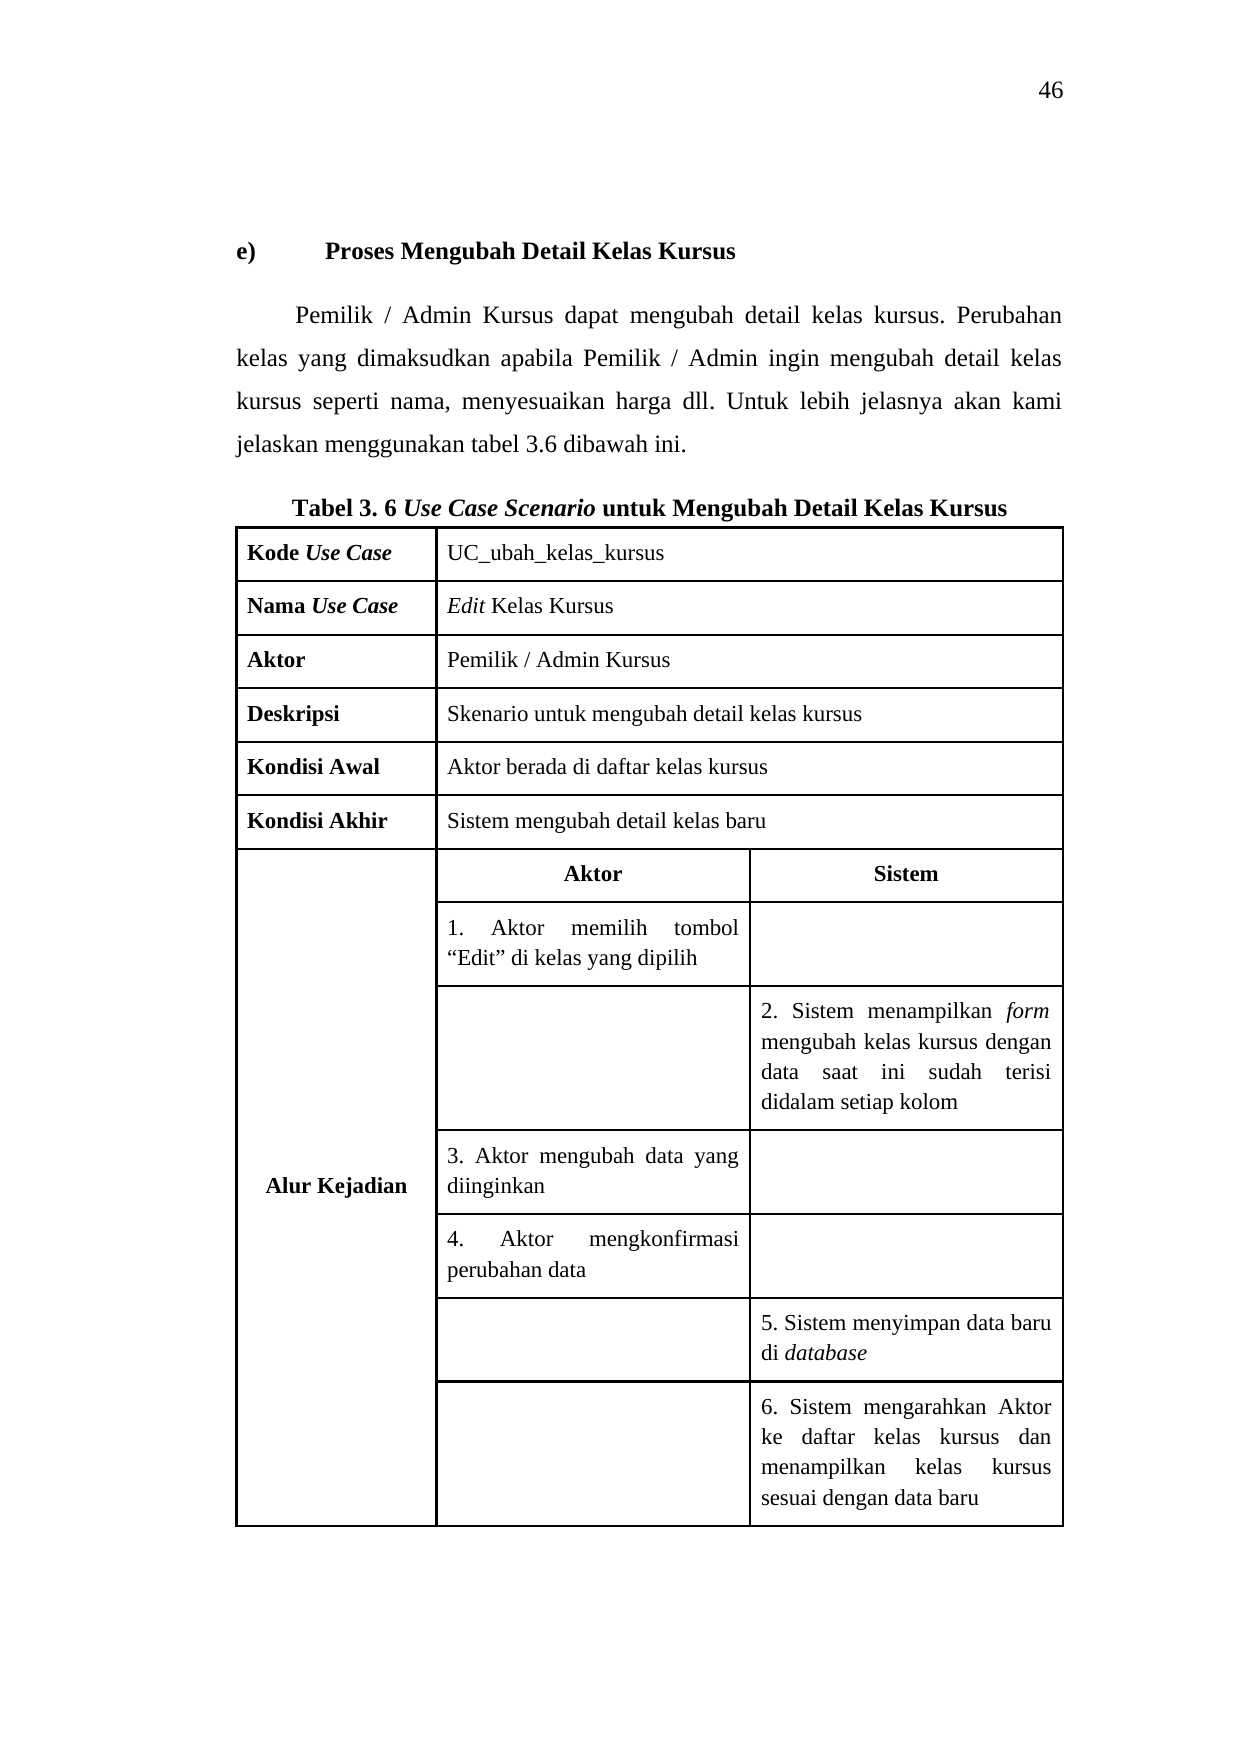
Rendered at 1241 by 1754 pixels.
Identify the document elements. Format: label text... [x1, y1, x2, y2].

table_cell 1. Aktor memilih tombol “Edit” di kelas yang dipilih [438, 903, 749, 985]
table_cell Skenario untuk mengubah detail kelas kursus [438, 689, 1062, 741]
table_cell Aktor berada di daftar kelas kursus [438, 743, 1062, 794]
table_header UC_ubah_kelas_kursus [438, 529, 1062, 580]
table_cell Kondisi Akhir [238, 796, 435, 848]
table_cell [751, 903, 1062, 985]
table_cell Alur Kejadian [238, 850, 435, 1524]
table_cell Kondisi Awal [238, 743, 435, 794]
table_header Kode Use Case [238, 529, 435, 580]
table_cell Deskripsi [238, 689, 435, 741]
text Pemilik / Admin Kursus dapat mengubah detail kelas kursus. Perubahan kelas yang dimaksudkan apabila Pemilik / Admin ingin mengubah detail kelas kursus seperti nama, menyesuaikan harga dll. Untuk lebih jelasnya akan kami jelaskan menggunakan tabel 3.6 dibawah ini. [236, 300, 1063, 458]
table_cell 5. Sistem menyimpan data baru di database [751, 1299, 1062, 1380]
table_cell [438, 987, 749, 1129]
text Tabel 3. Use Case Scenario untuk Mengubah Detail Kelas Kursus [236, 493, 1063, 522]
table_cell [751, 1215, 1062, 1297]
table_cell Sistem [751, 850, 1062, 901]
table_cell [438, 1299, 749, 1380]
table_cell 3. Aktor mengubah data yang diinginkan [438, 1131, 749, 1213]
table_cell Pemilik / Admin Kursus [438, 636, 1062, 687]
table_cell 4. Aktor mengkonfirmasi perubahan data [438, 1215, 749, 1297]
table_cell Aktor [238, 636, 435, 687]
table_cell 6. Sistem mengarahkan Aktor ke daftar kelas kursus dan menampilkan kelas kursus sesuai dengan data baru [751, 1383, 1062, 1524]
subtitle Proses Mengubah Detail Kelas Kursus [236, 236, 1063, 265]
table_cell Nama Use Case [238, 582, 435, 633]
table_cell 2. Sistem menampilkan form mengubah kelas kursus dengan data saat ini sudah terisi didalam setiap kolom [751, 987, 1062, 1129]
table_cell Sistem mengubah detail kelas baru [438, 796, 1062, 848]
table_cell [751, 1131, 1062, 1213]
table_cell [438, 1383, 749, 1524]
table_cell Aktor [438, 850, 749, 901]
table_cell Edit Kelas Kursus [438, 582, 1062, 633]
